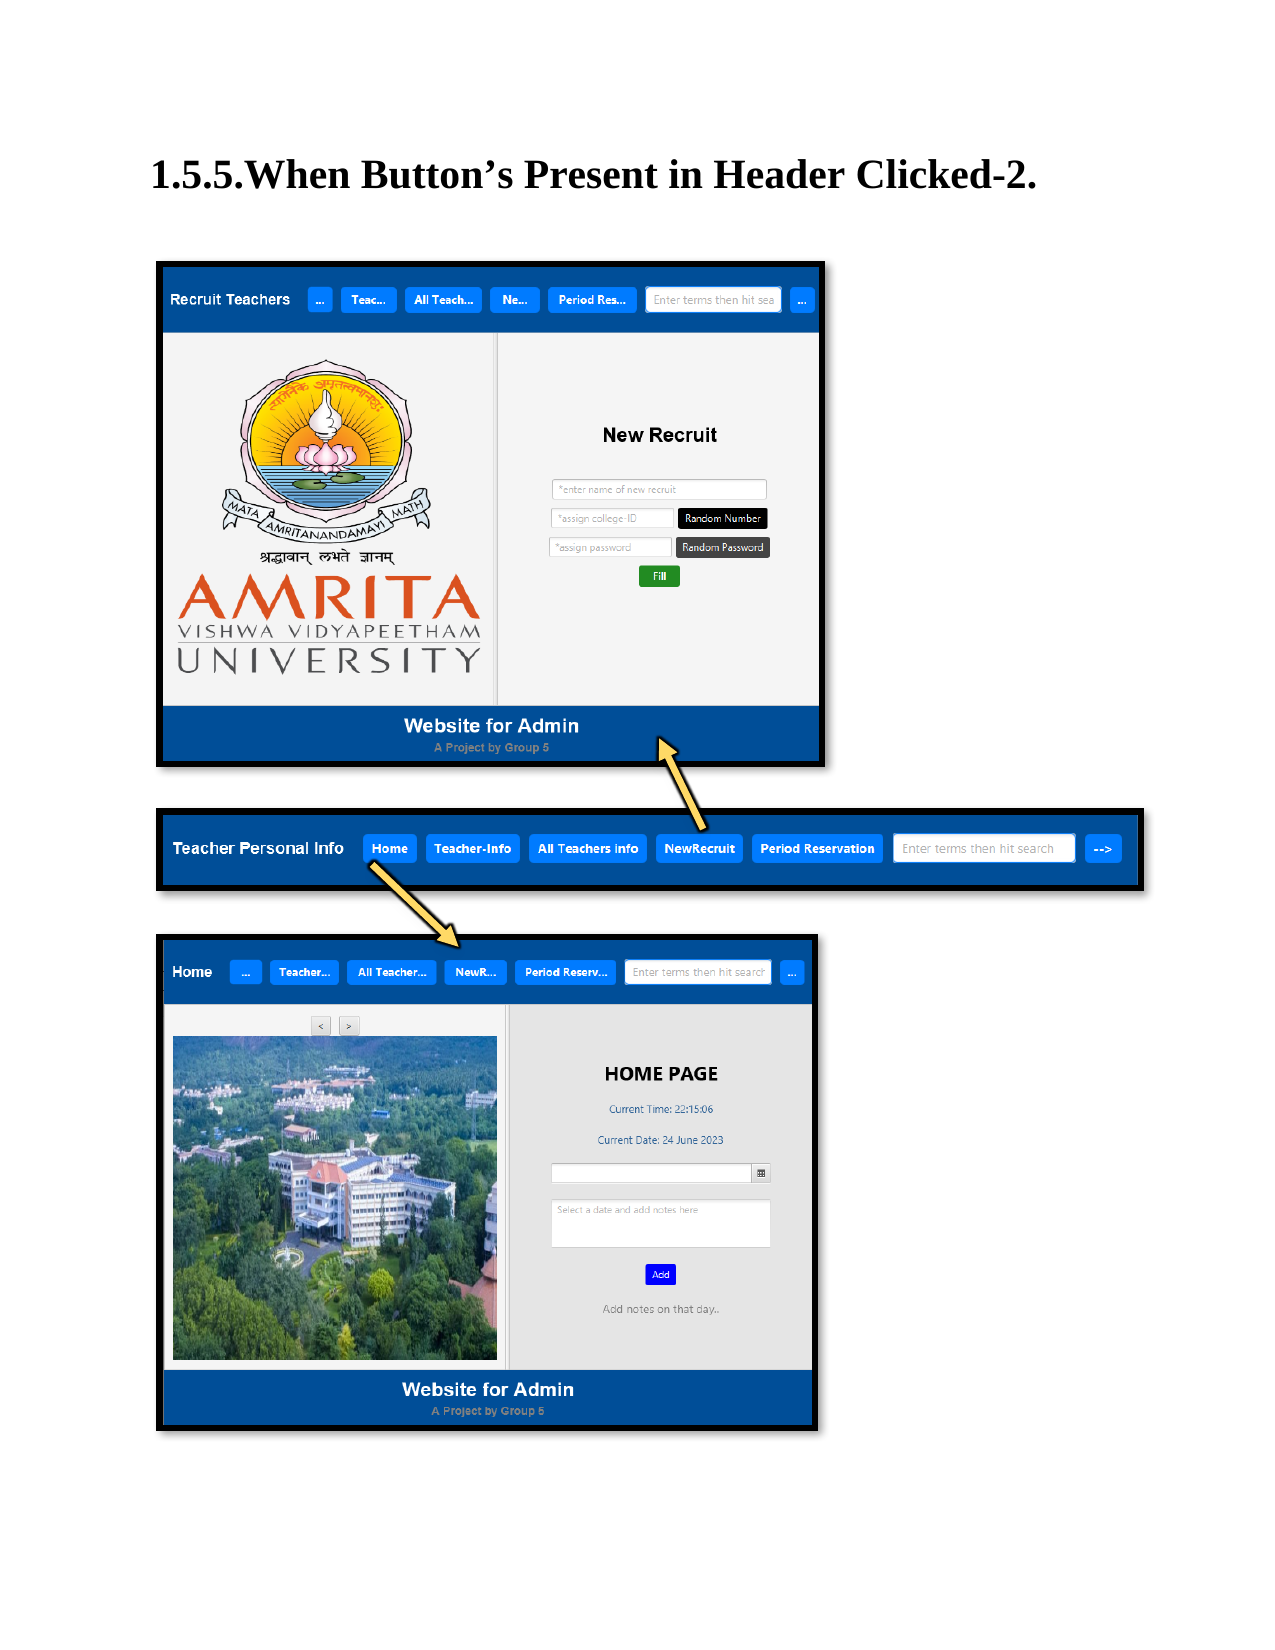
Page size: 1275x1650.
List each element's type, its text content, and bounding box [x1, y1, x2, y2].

picture [163, 267, 819, 761]
picture [163, 940, 812, 1425]
picture [163, 815, 1138, 885]
subtitle 1.5.5.When Button’s Present in Header Clicked-2. [150, 150, 1125, 198]
